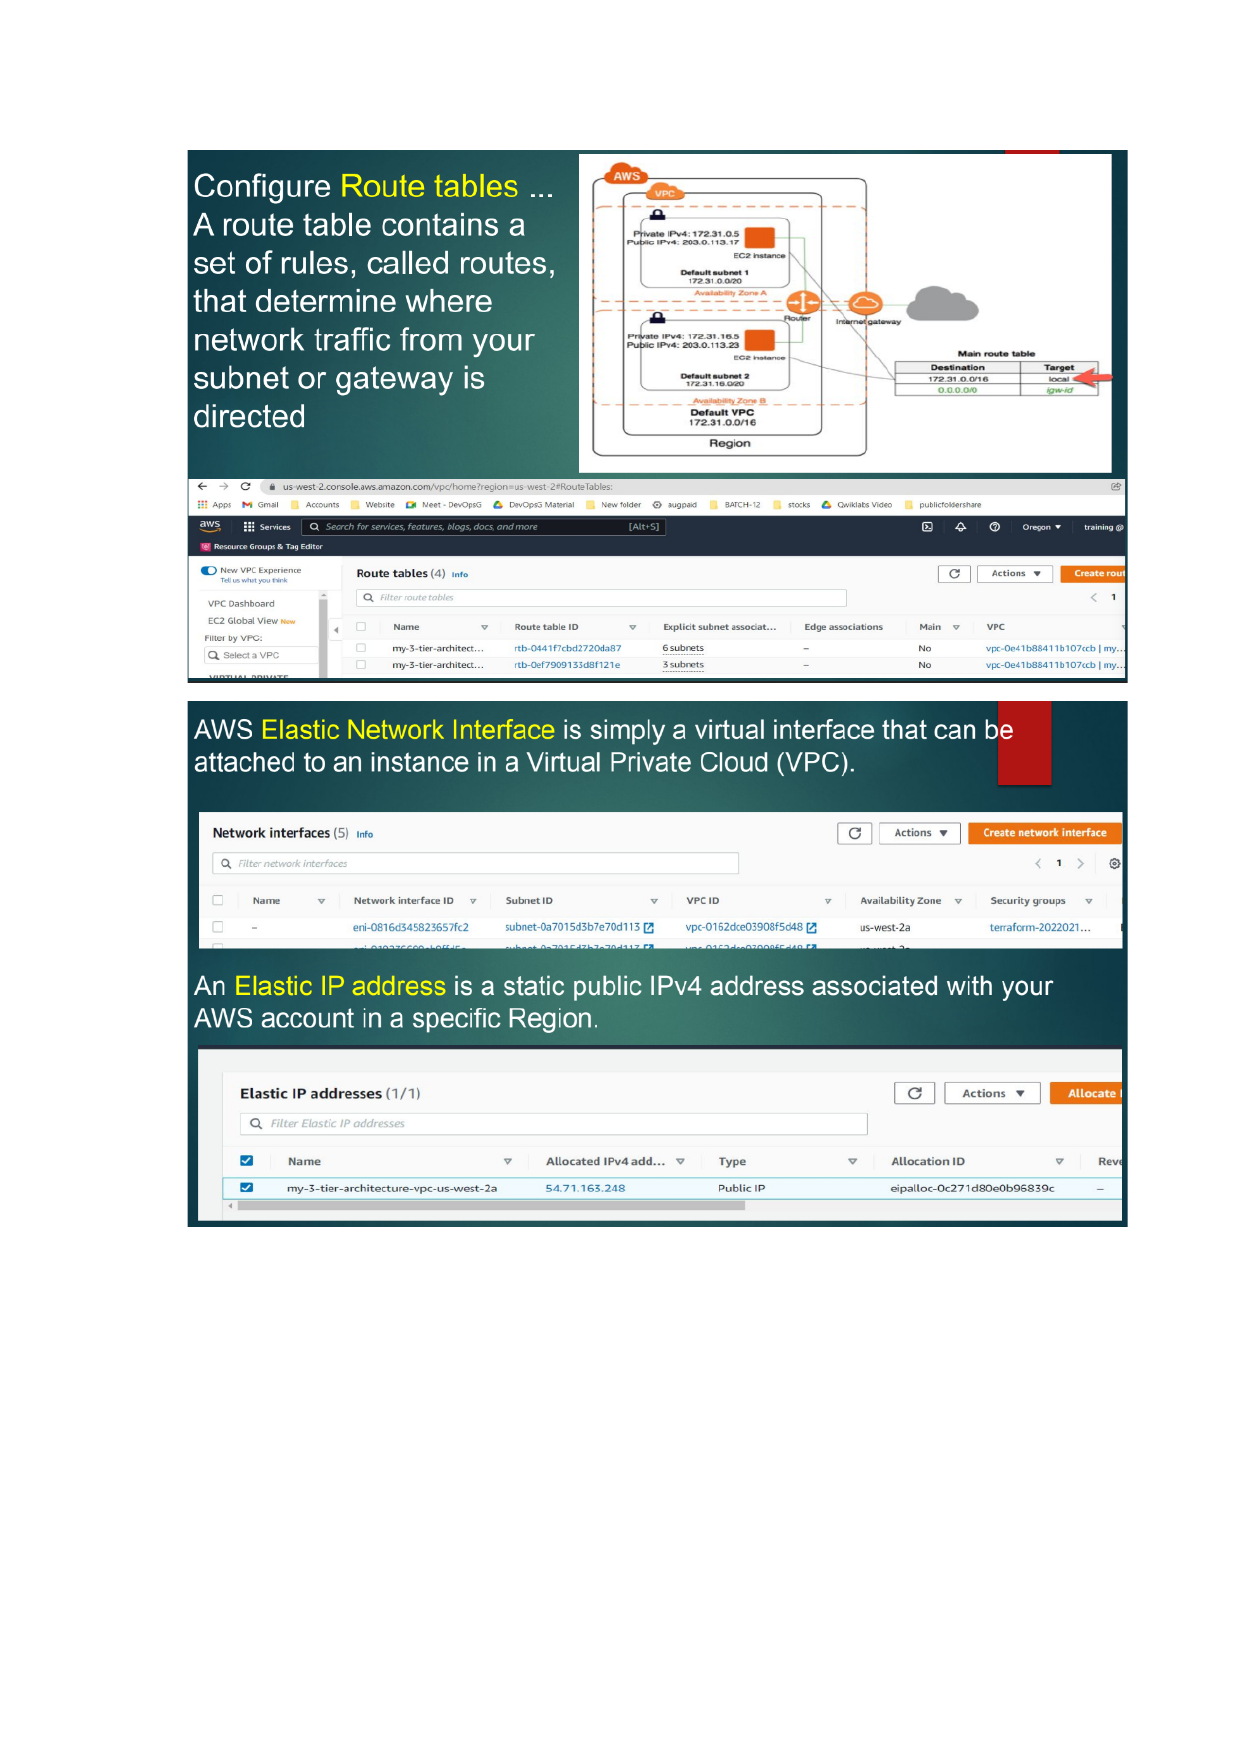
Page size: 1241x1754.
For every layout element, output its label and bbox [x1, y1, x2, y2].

picture [187, 701, 1128, 1227]
picture [187, 150, 1128, 683]
